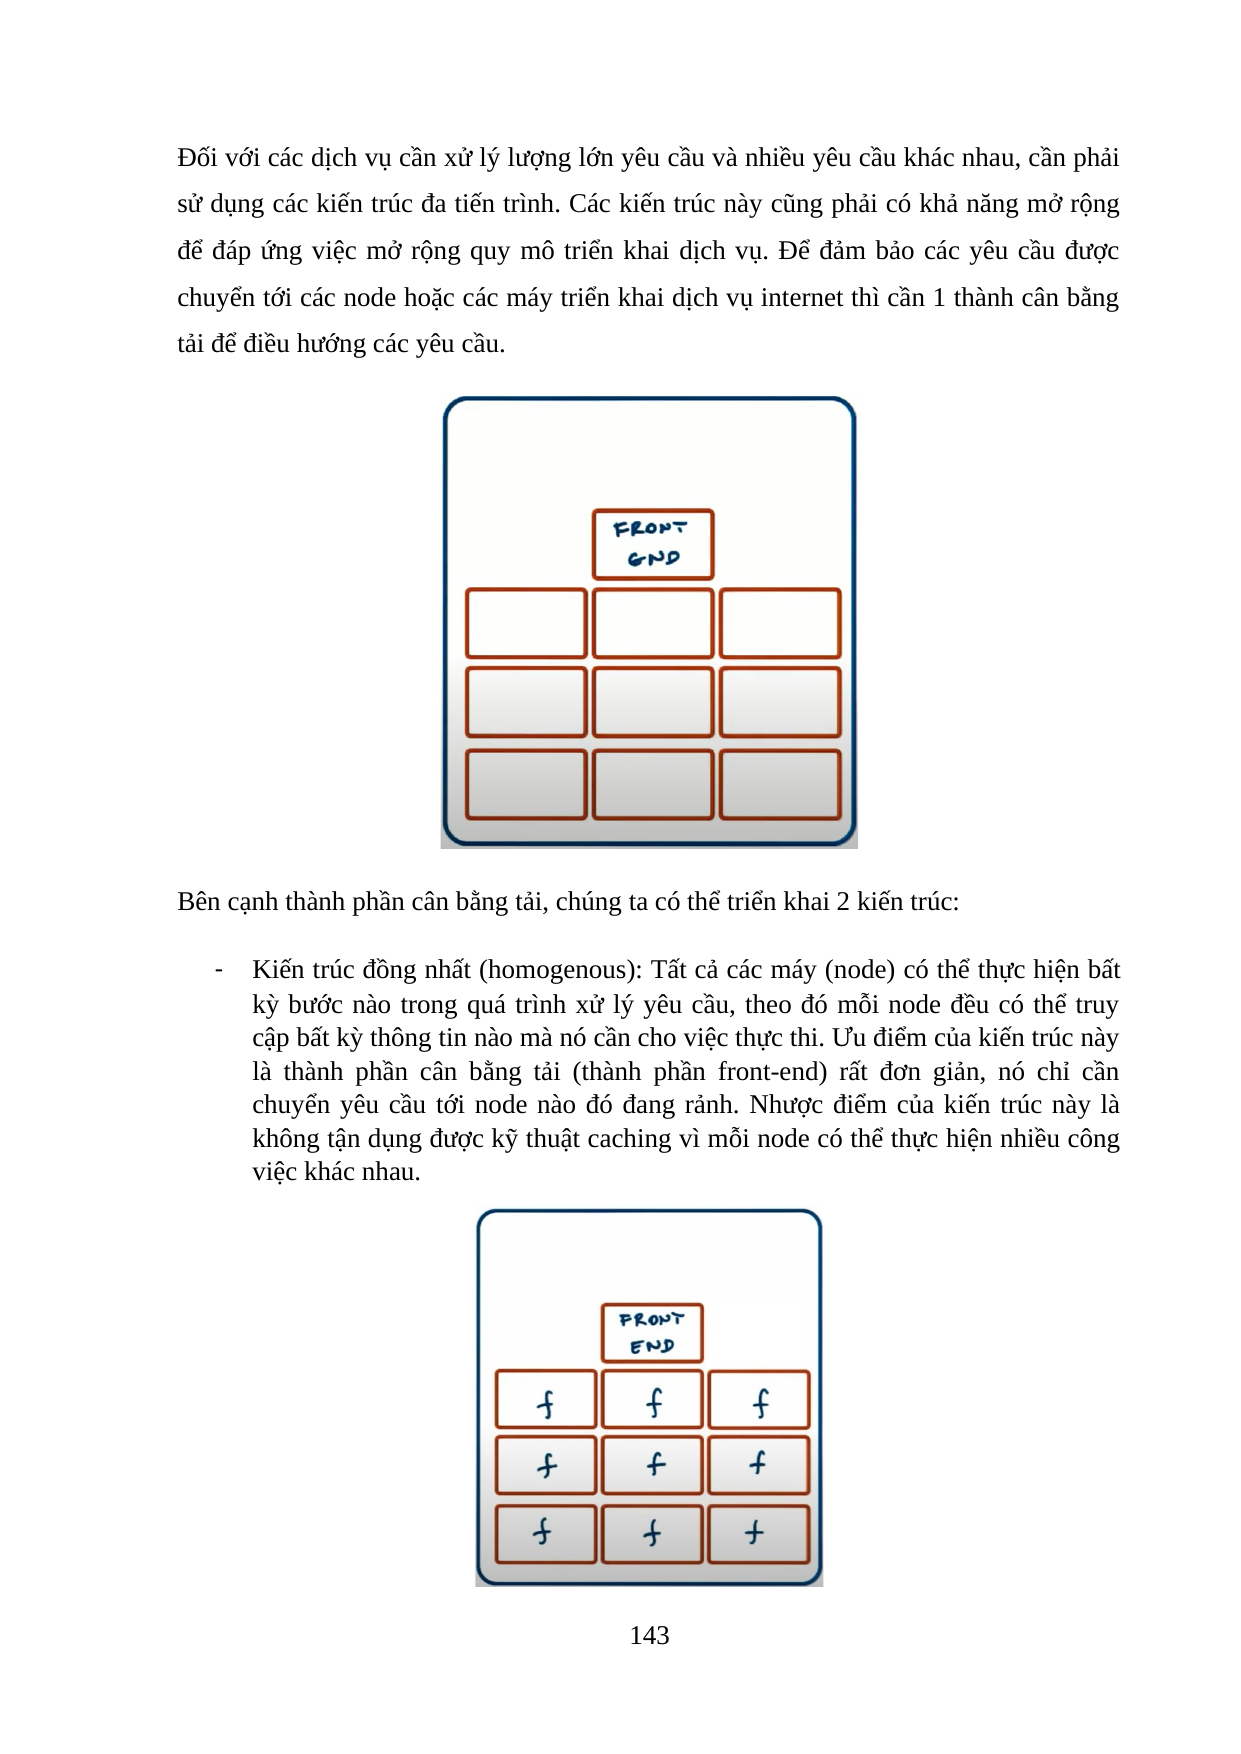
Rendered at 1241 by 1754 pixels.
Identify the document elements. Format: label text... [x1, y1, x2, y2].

text Bên cạnh thành phần cân bằng tải, chúng ta có thể triển khai 2 kiến trúc: [177, 885, 1122, 916]
picture [440, 394, 859, 849]
text Đối với các dịch vụ cần xử lý lượng lớn yêu cầu và nhiều yêu cầu khác nhau, cần phải sử dụng các kiến trúc đa tiến trình. Các kiến trúc này cũng phải có khả năng mở rộng để đáp ứng việc mở rộng quy mô triển khai dịch vụ. Để đảm bảo các yêu cầu được chuyển tới các node hoặc các máy triển khai dịch vụ internet thì cần 1 thành cân bằng tải để điều hướng các yêu cầu. [177, 141, 1122, 358]
list Kiến trúc đồng nhất (homogenous): Tất cả các máy (node) có thể thực hiện bất kỳ bước nào trong quá trình xử lý yêu cầu, theo đó mỗi node đều có thể truy cập bất kỳ thông tin nào mà nó cần cho việc thực thi. Ưu điểm của kiến trúc này là thành phần cân bằng tải (thành phần front-end) rất đơn giản, nó chỉ cần chuyển yêu cầu tới node nào đó đang rảnh. Nhược điểm của kiến trúc này là không tận dụng được kỹ thuật caching vì mỗi node có thể thực hiện nhiều công việc khác nhau. [214, 952, 1122, 1187]
picture [475, 1205, 824, 1587]
